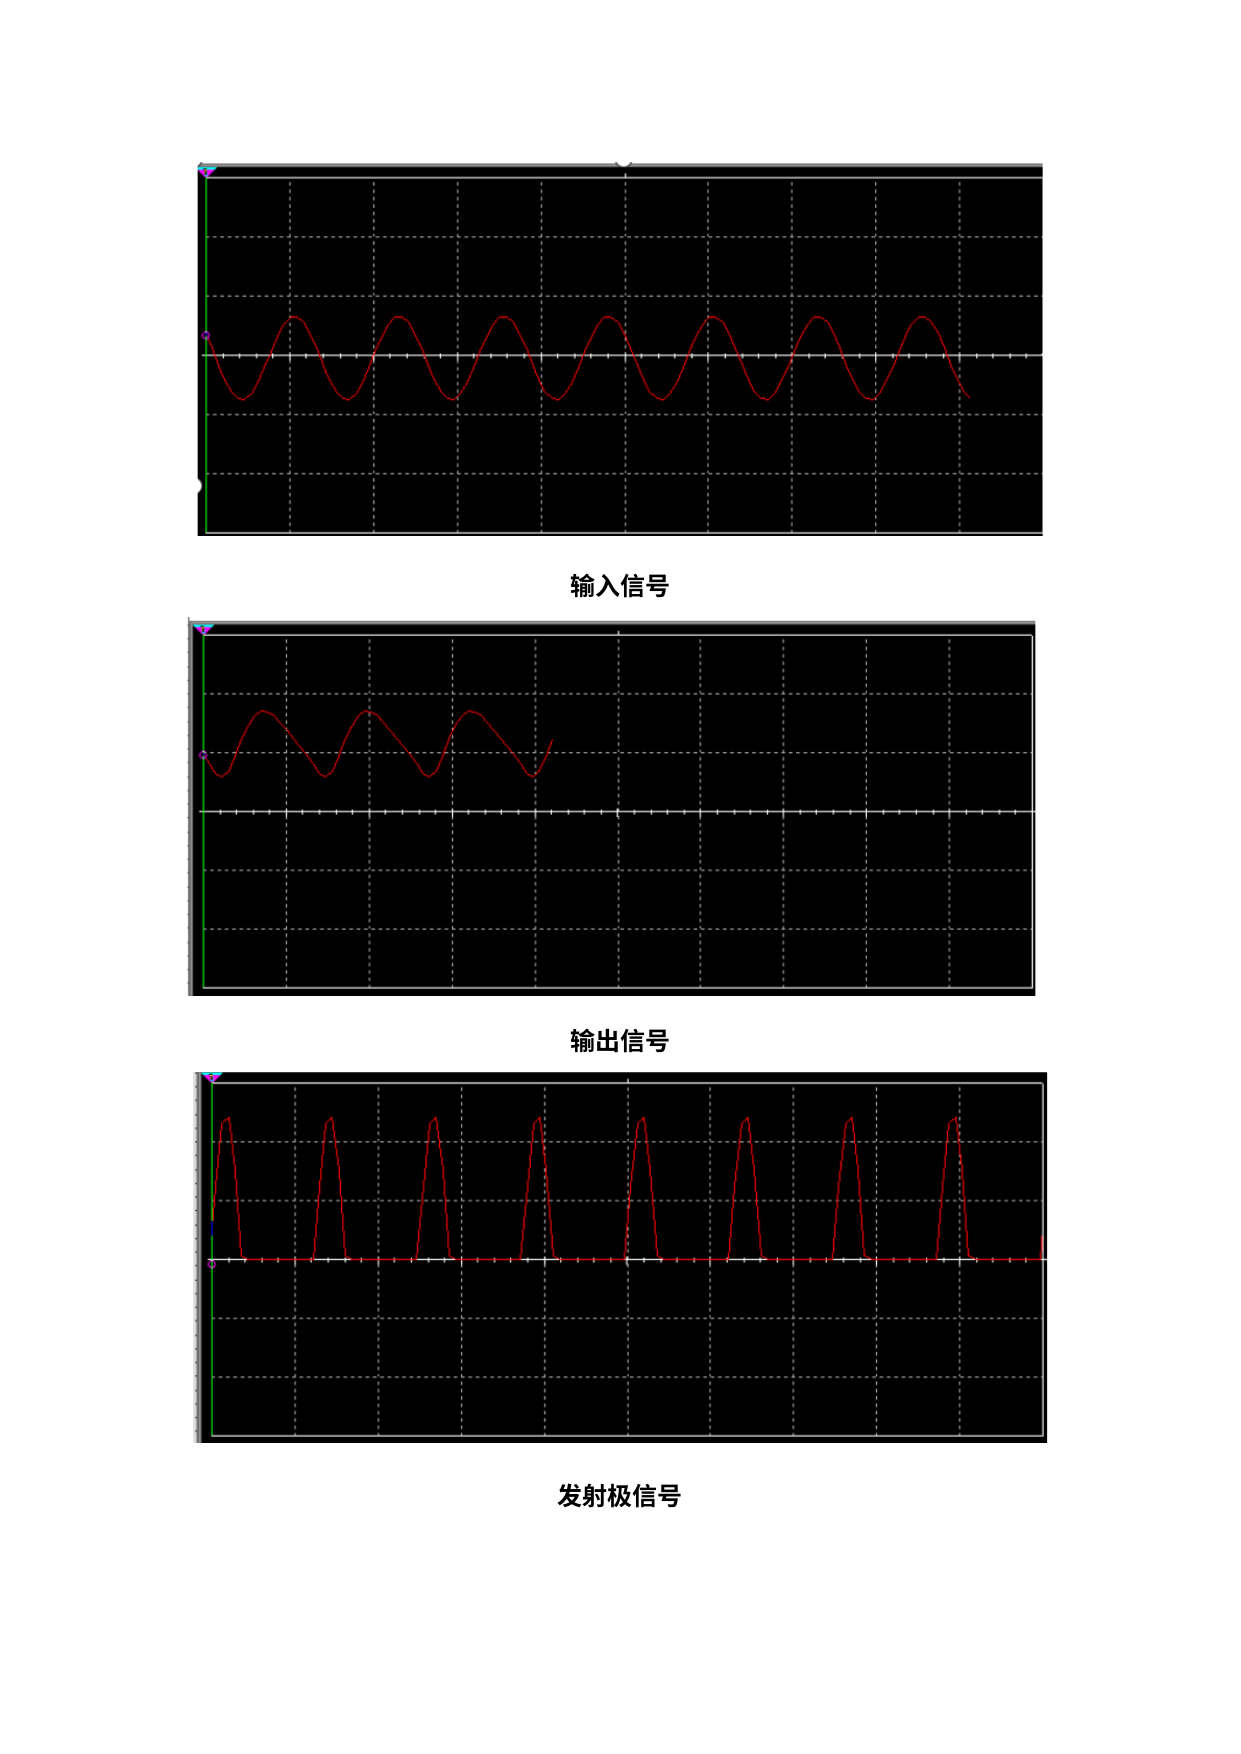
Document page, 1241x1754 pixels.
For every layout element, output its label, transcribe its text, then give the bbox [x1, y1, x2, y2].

text 发射极信号 [187, 1462, 1053, 1527]
picture [197, 162, 1043, 536]
picture [187, 617, 1036, 996]
text 输出信号 [187, 1007, 1053, 1072]
text 输入信号 [187, 552, 1053, 617]
picture [193, 1072, 1048, 1443]
